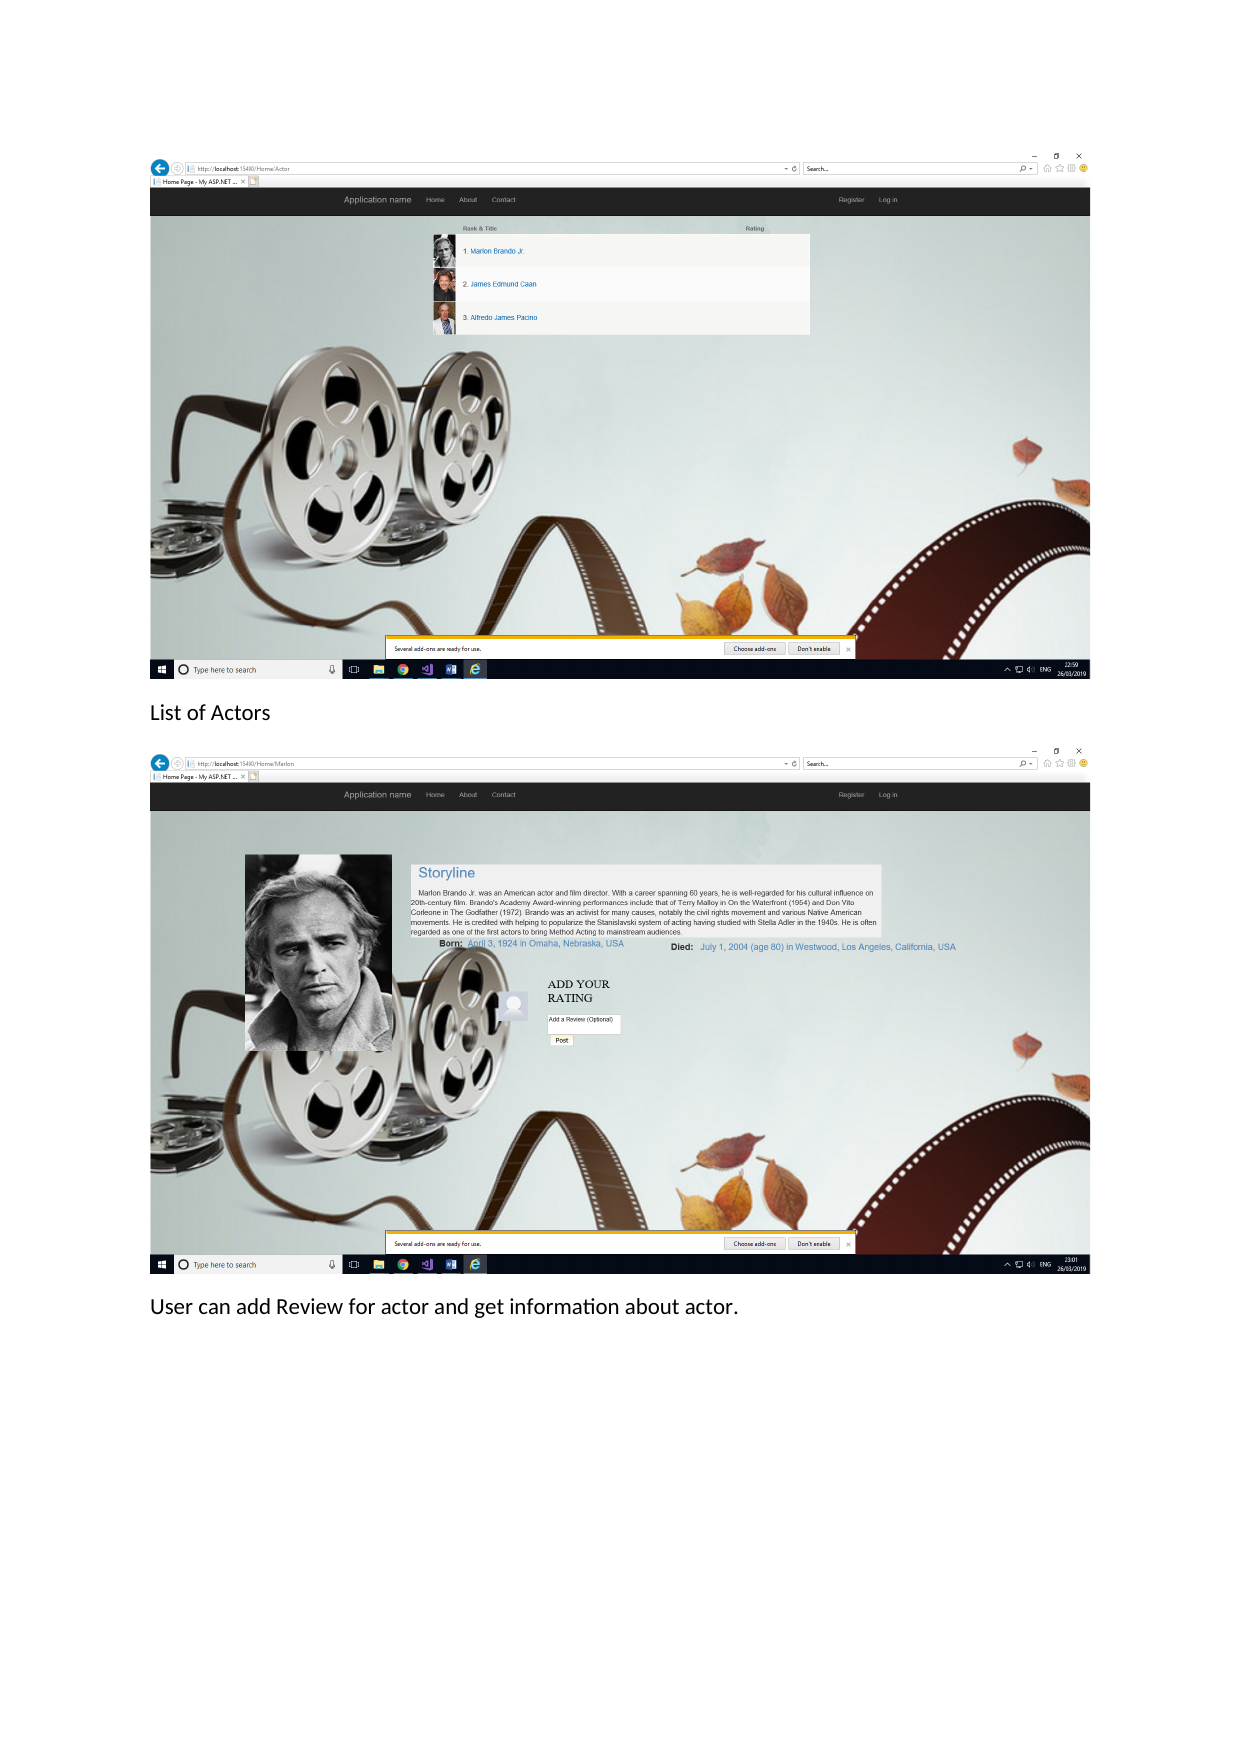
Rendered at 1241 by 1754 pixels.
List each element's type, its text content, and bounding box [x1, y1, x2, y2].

picture [156, 166, 164, 171]
picture [156, 761, 164, 766]
picture [150, 744, 1091, 1274]
picture [150, 150, 1091, 679]
text List of Actors [150, 698, 1090, 726]
text User can add Review for actor and get information about actor. [150, 1292, 1090, 1320]
